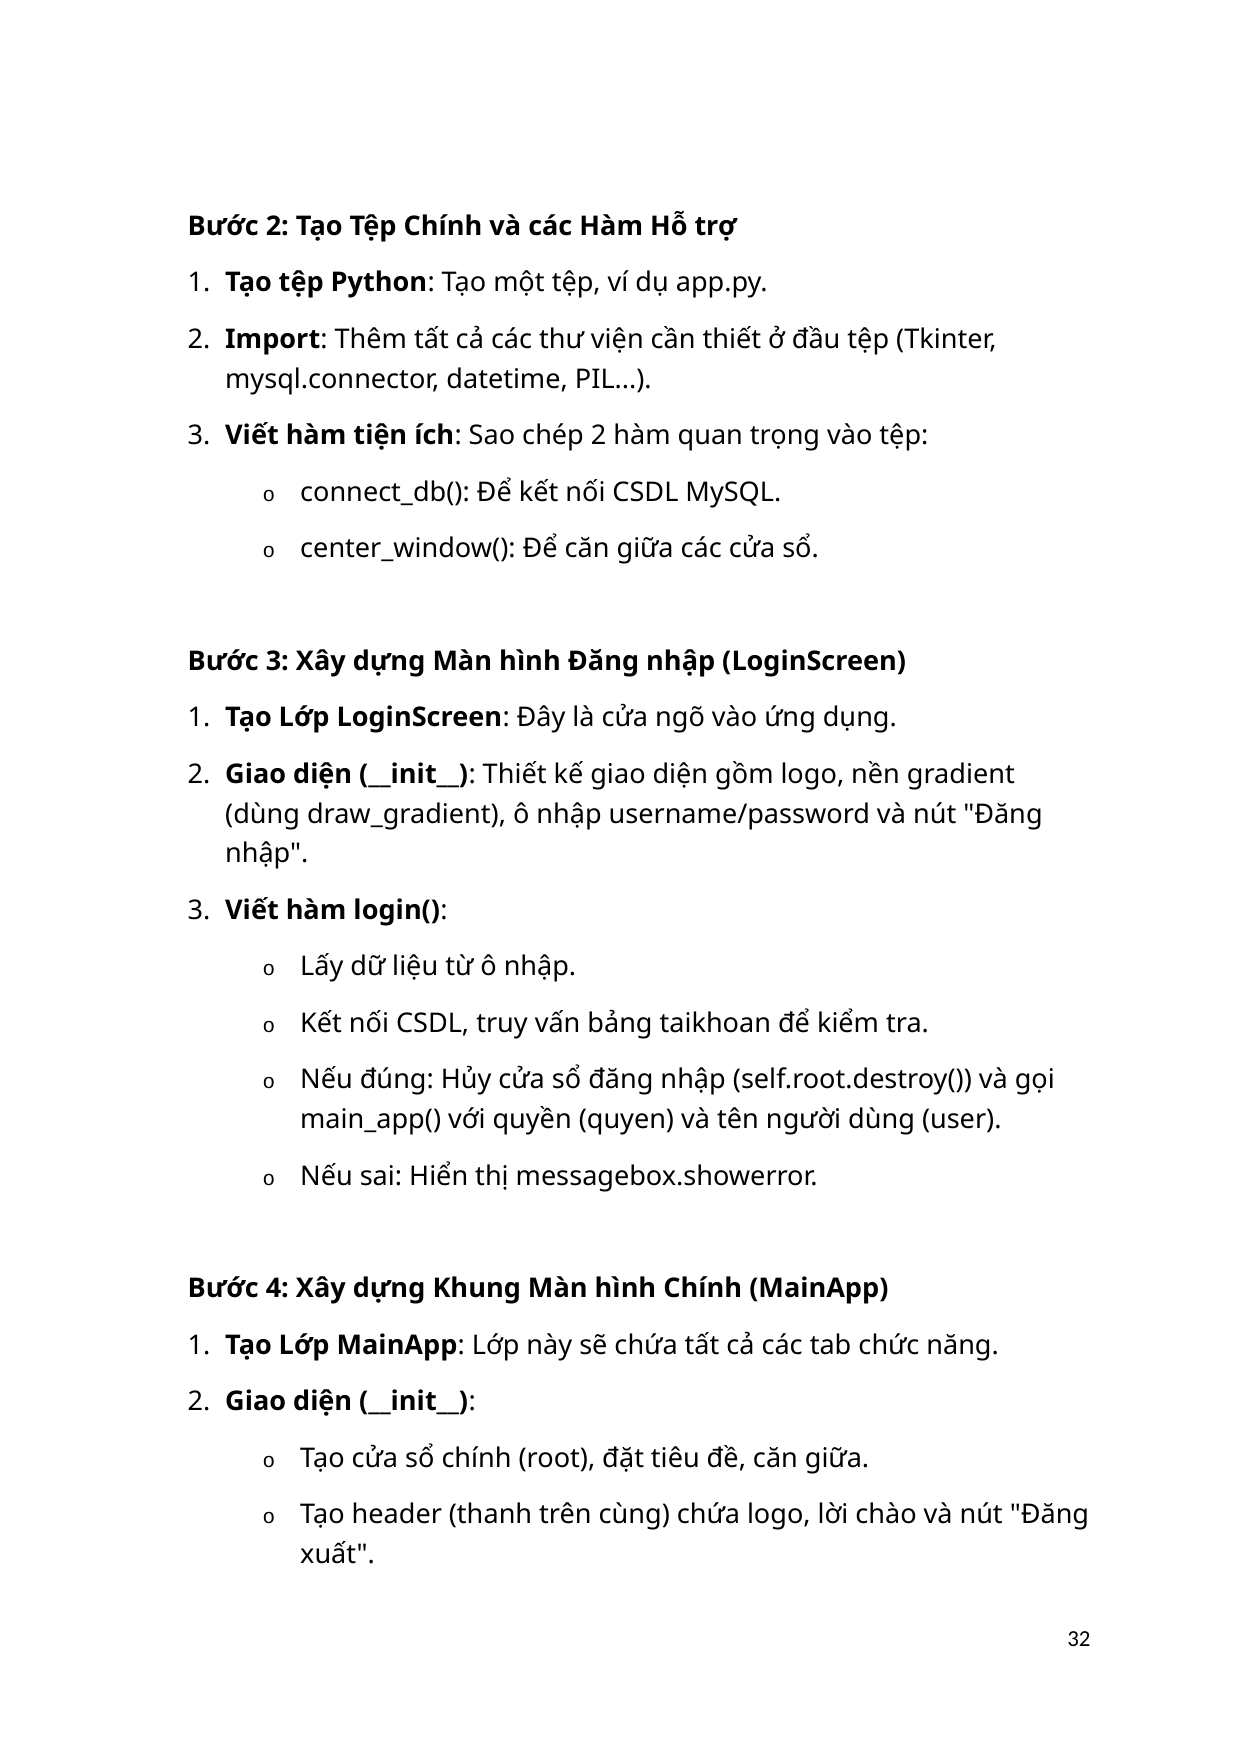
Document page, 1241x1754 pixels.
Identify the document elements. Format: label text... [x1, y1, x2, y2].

list Kết nối CSDL, truy vấn bảng taikhoan để kiểm tra. [262, 1003, 1090, 1040]
list Viết hàm login(): [187, 890, 1090, 927]
list Tạo header (thanh trên cùng) chứa logo, lời chào và nút "Đăng xuất". [262, 1495, 1090, 1571]
list connect_db(): Để kết nối CSDL MySQL. [262, 472, 1090, 509]
list Lấy dữ liệu từ ô nhập. [262, 947, 1090, 984]
text Bước 4: Xây dựng Khung Màn hình Chính (MainApp) [187, 1269, 1090, 1306]
list Tạo cửa sổ chính (root), đặt tiêu đề, căn giữa. [262, 1438, 1090, 1475]
list Tạo Lớp MainApp: Lớp này sẽ chứa tất cả các tab chức năng. [187, 1325, 1090, 1362]
list Tạo tệp Python: Tạo một tệp, ví dụ app.py. [187, 263, 1090, 300]
list Import: Thêm tất cả các thư viện cần thiết ở đầu tệp (Tkinter, mysql.connector, datetime, PIL...). [187, 319, 1090, 396]
text Bước 3: Xây dựng Màn hình Đăng nhập (LoginScreen) [187, 641, 1090, 678]
list center_window(): Để căn giữa các cửa sổ. [262, 528, 1090, 565]
list Nếu sai: Hiển thị messagebox.showerror. [262, 1156, 1090, 1193]
list Giao diện (__init__): Thiết kế giao diện gồm logo, nền gradient (dùng draw_gradient), ô nhập username/password và nút "Đăng nhập". [187, 754, 1090, 871]
list Viết hàm tiện ích: Sao chép 2 hàm quan trọng vào tệp: [187, 416, 1090, 452]
list Tạo Lớp LoginScreen: Đây là cửa ngõ vào ứng dụng. [187, 698, 1090, 735]
text Bước 2: Tạo Tệp Chính và các Hàm Hỗ trợ [187, 206, 1090, 243]
list Giao diện (__init__): [187, 1382, 1090, 1419]
list Nếu đúng: Hủy cửa sổ đăng nhập (self.root.destroy()) và gọi main_app() với quyền (quyen) và tên người dùng (user). [262, 1060, 1090, 1136]
